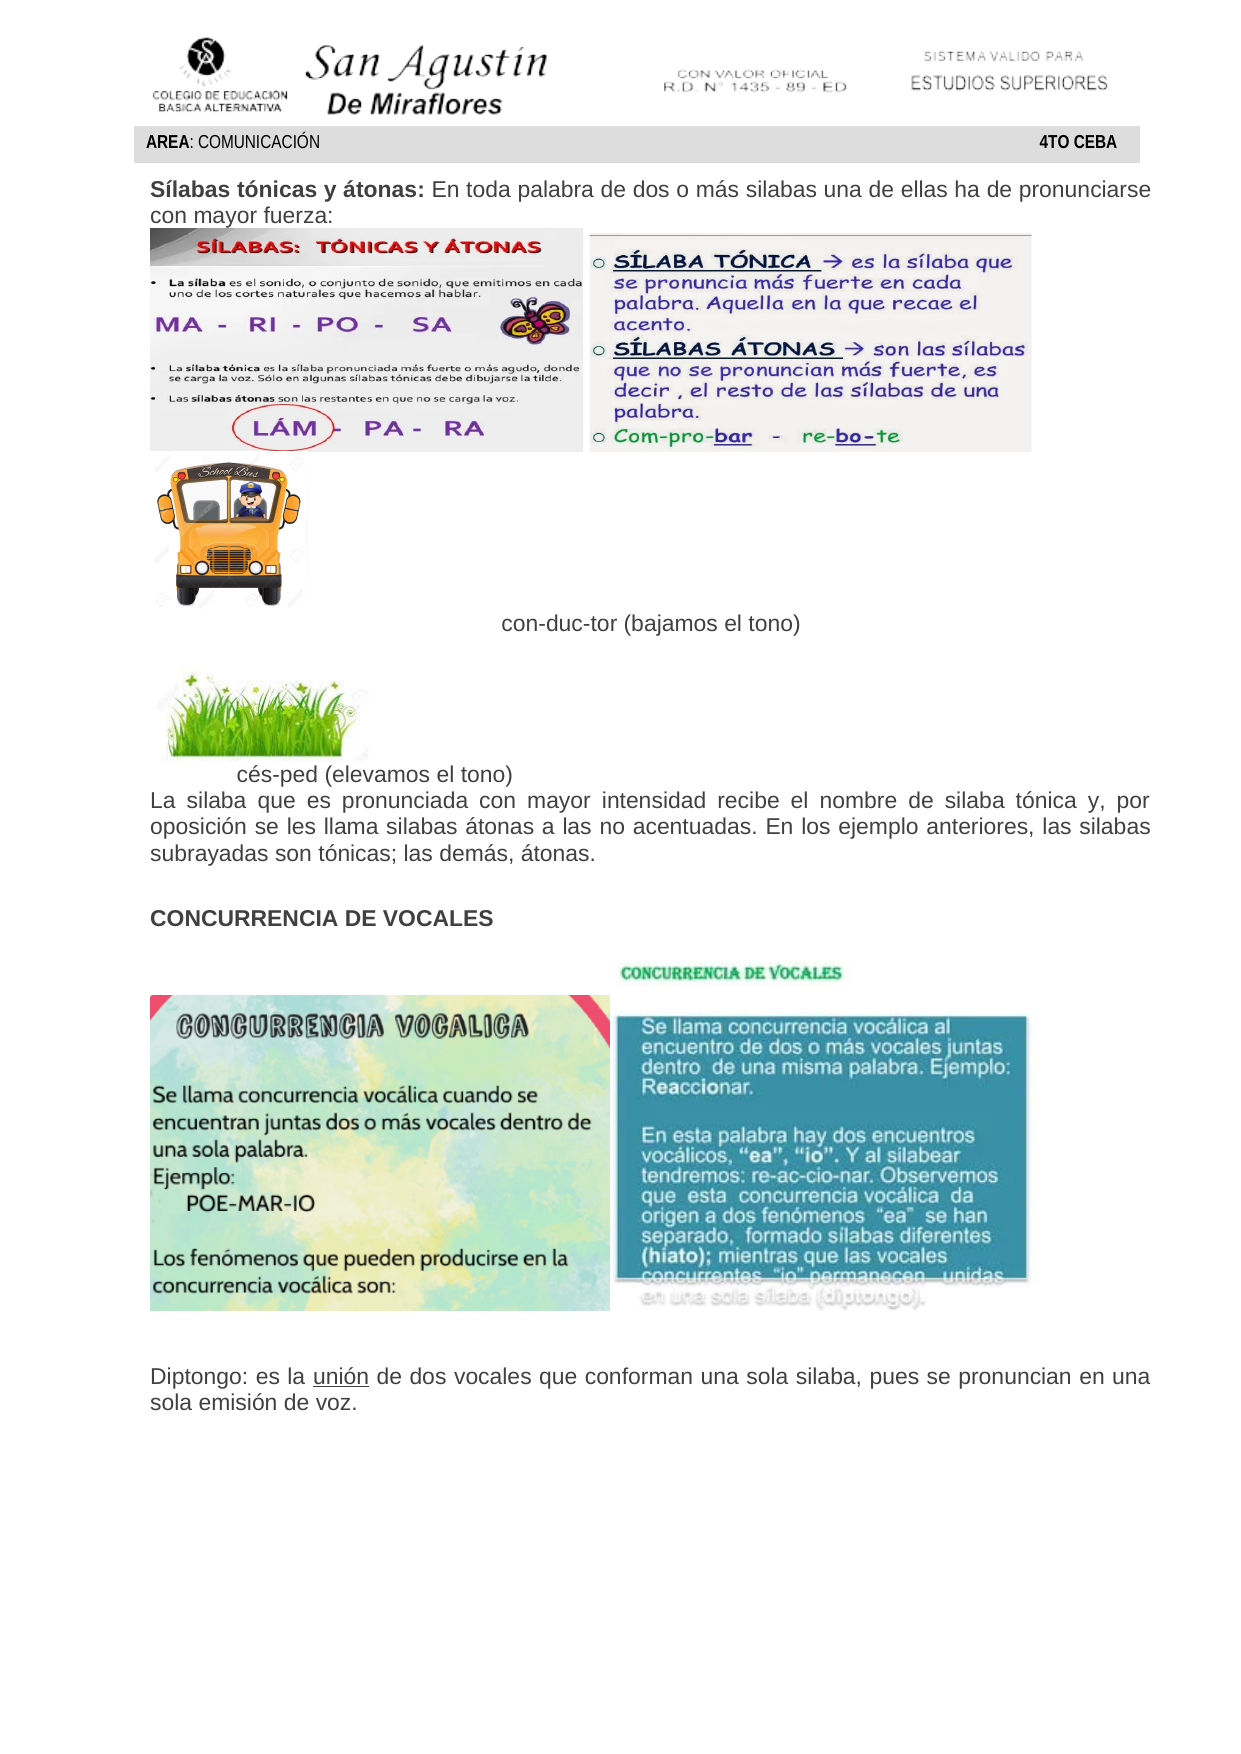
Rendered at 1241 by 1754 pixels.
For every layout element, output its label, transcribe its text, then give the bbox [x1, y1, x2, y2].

picture [150, 665, 377, 761]
picture [589, 233, 1032, 452]
text La silaba que es pronunciada con mayor intensidad recibe el nombre de silaba tónica y, por oposición se les llama silabas átonas a las no acentuadas. En los ejemplo anteriores, las silabas subrayadas son tónicas; las demás, átonas. [150, 787, 1152, 866]
text con-duc-tor (bajamos el tono) [150, 610, 1152, 636]
text Diptongo: es la unión de dos vocales que conforman una sola silaba, pues se pronuncian en una sola emisión de voz. [150, 1363, 1152, 1416]
picture [150, 957, 1039, 1311]
text Sílabas tónicas y átonas: En toda palabra de dos o más silabas una de ellas ha de pronunciarse con mayor fuerza: [150, 176, 1152, 228]
picture [150, 228, 584, 610]
text cés-ped (elevamos el tono) [150, 761, 1152, 787]
text CONCURRENCIA DE VOCALES [150, 905, 1152, 931]
